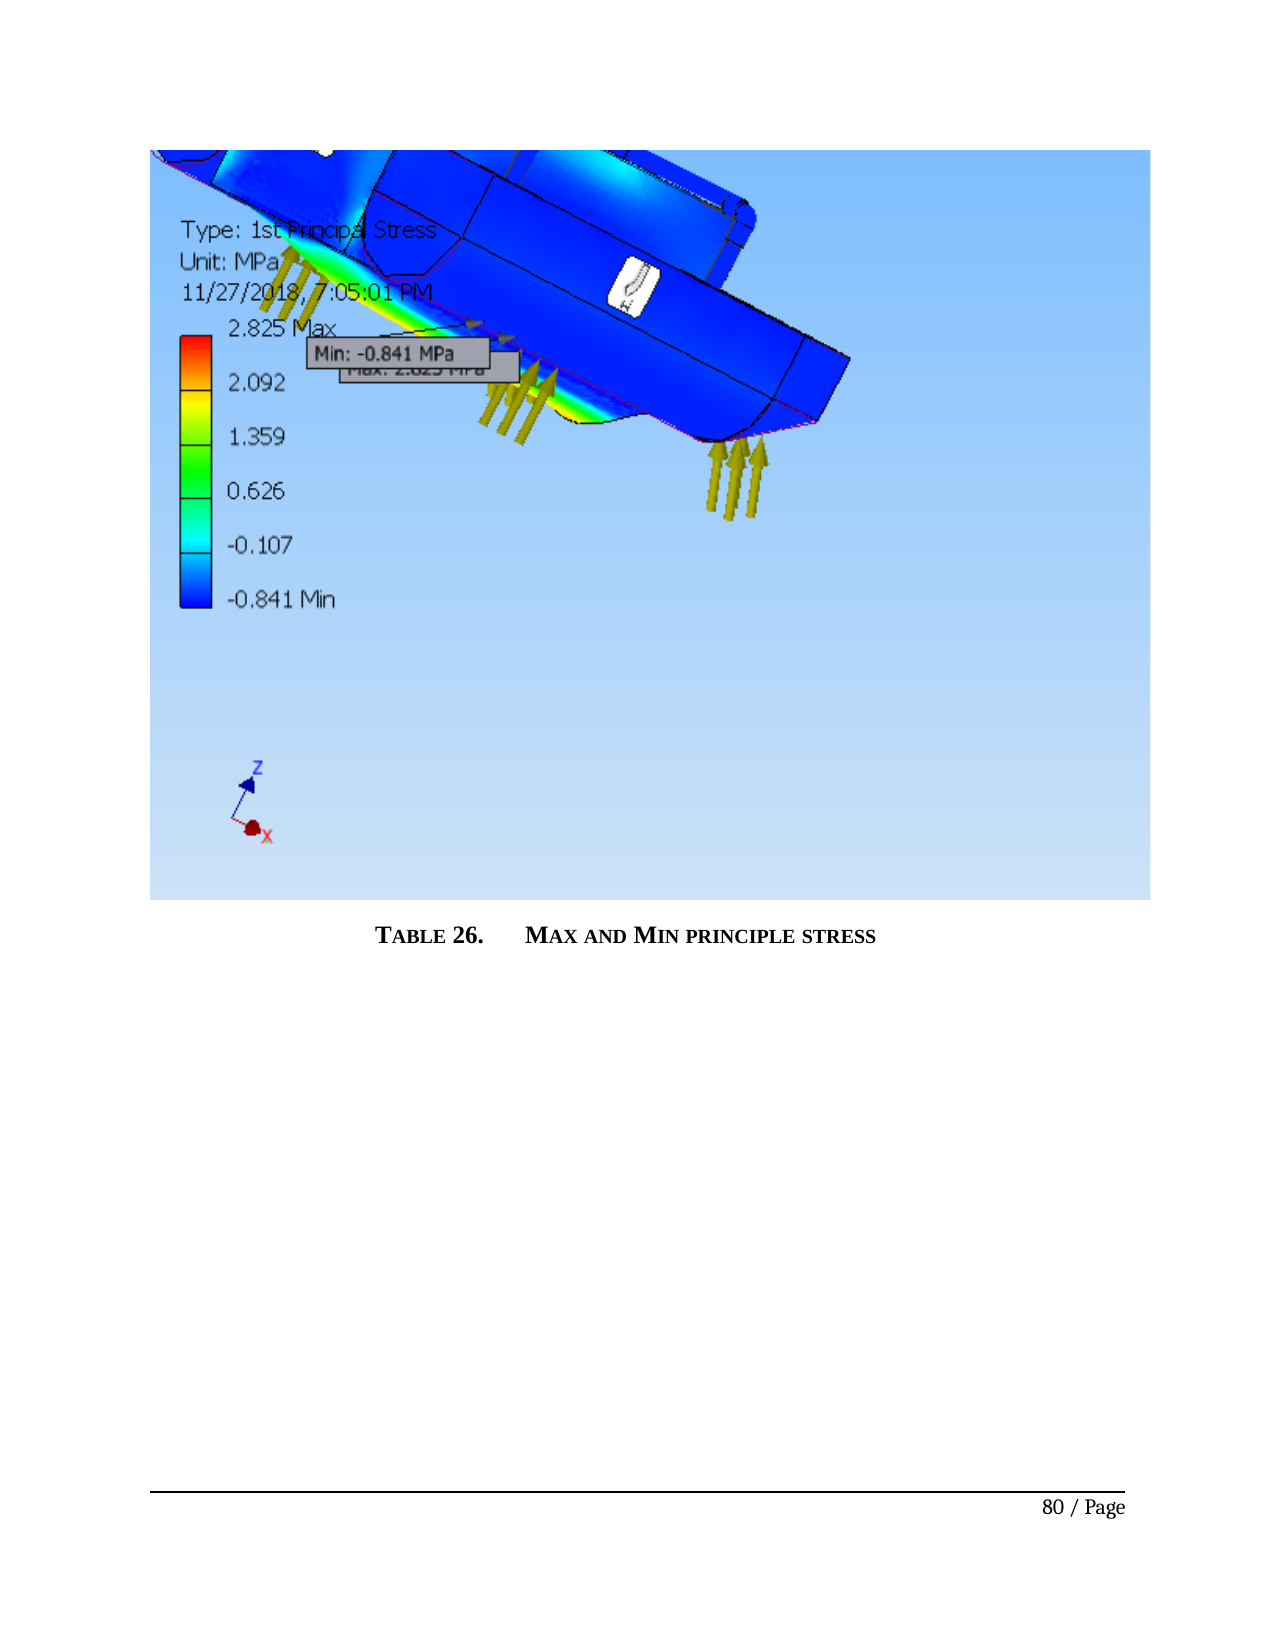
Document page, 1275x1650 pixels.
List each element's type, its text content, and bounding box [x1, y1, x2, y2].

picture [150, 150, 1151, 900]
text Max and Min principle stress [150, 920, 1125, 948]
